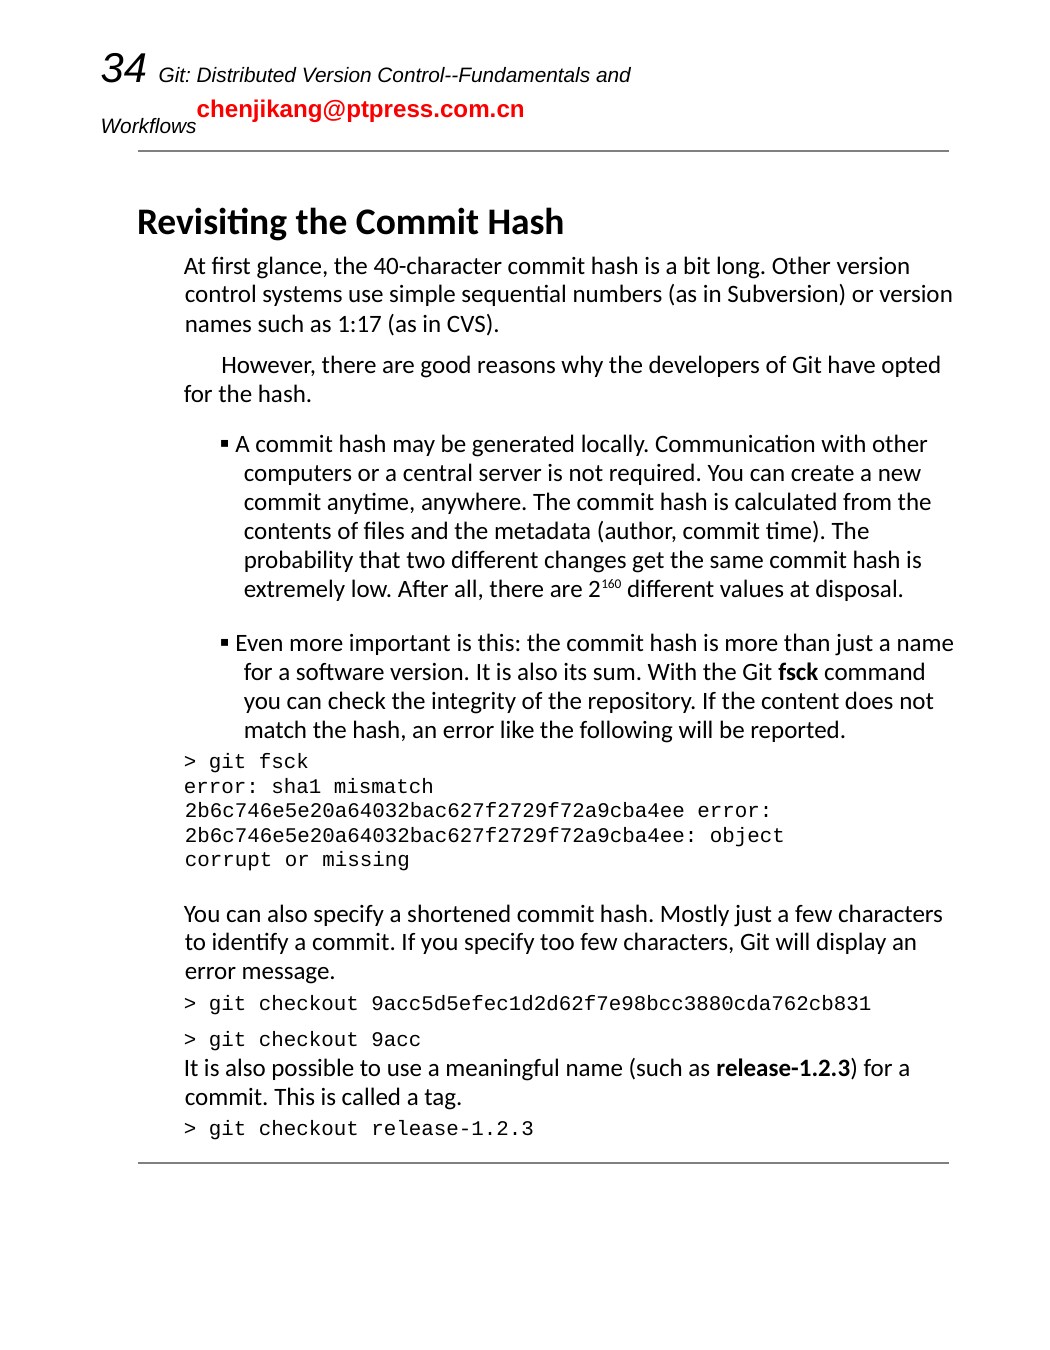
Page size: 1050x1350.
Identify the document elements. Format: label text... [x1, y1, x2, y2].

text You can also specify a shortened commit hash. Mostly just a few characters to identify a commit. If you specify too few characters, Git will display an error message. [183, 899, 958, 986]
subtitle Revisiting the Commit Hash [137, 198, 917, 243]
text However, there are good reasons why the developers of Git have opted for the hash. [183, 351, 958, 408]
text > git fsck [183, 751, 950, 775]
text > git checkout 9acc [183, 1029, 950, 1052]
text > git checkout release-1.2.3 [183, 1118, 950, 1142]
text ▪ Even more important is this: the commit hash is more than just a name for a software version. It is also its sum. With the Git fsck command you can check the integrity of the repository. If the content does not match the hash, an error like the following will be reported. [219, 626, 958, 744]
text At first glance, the 40-character commit hash is a bit long. Other version control systems use simple sequential numbers (as in Subversion) or version names such as 1:17 (as in CVS). [183, 251, 958, 338]
text > git checkout 9acc5d5efec1d2d62f7e98bcc3880cda762cb831 [183, 993, 950, 1016]
text It is also possible to use a meaningful name (such as release-1.2.3) for a commit. This is called a tag. [183, 1053, 958, 1111]
text error: sha1 mismatch 2b6c746e5e20a64032bac627f2729f72a9cba4ee error: 2b6c746e5e20a64032bac627f2729f72a9cba4ee: object corrupt or missing [183, 776, 882, 872]
text ▪ A commit hash may be generated locally. Communication with other computers or a central server is not required. You can create a new commit anytime, anywhere. The commit hash is calculated from the contents of files and the metadata (author, commit time). The probability that two different changes get the same commit hash is extremely low. After all, there are 2160 different values at disposal. [219, 427, 958, 604]
